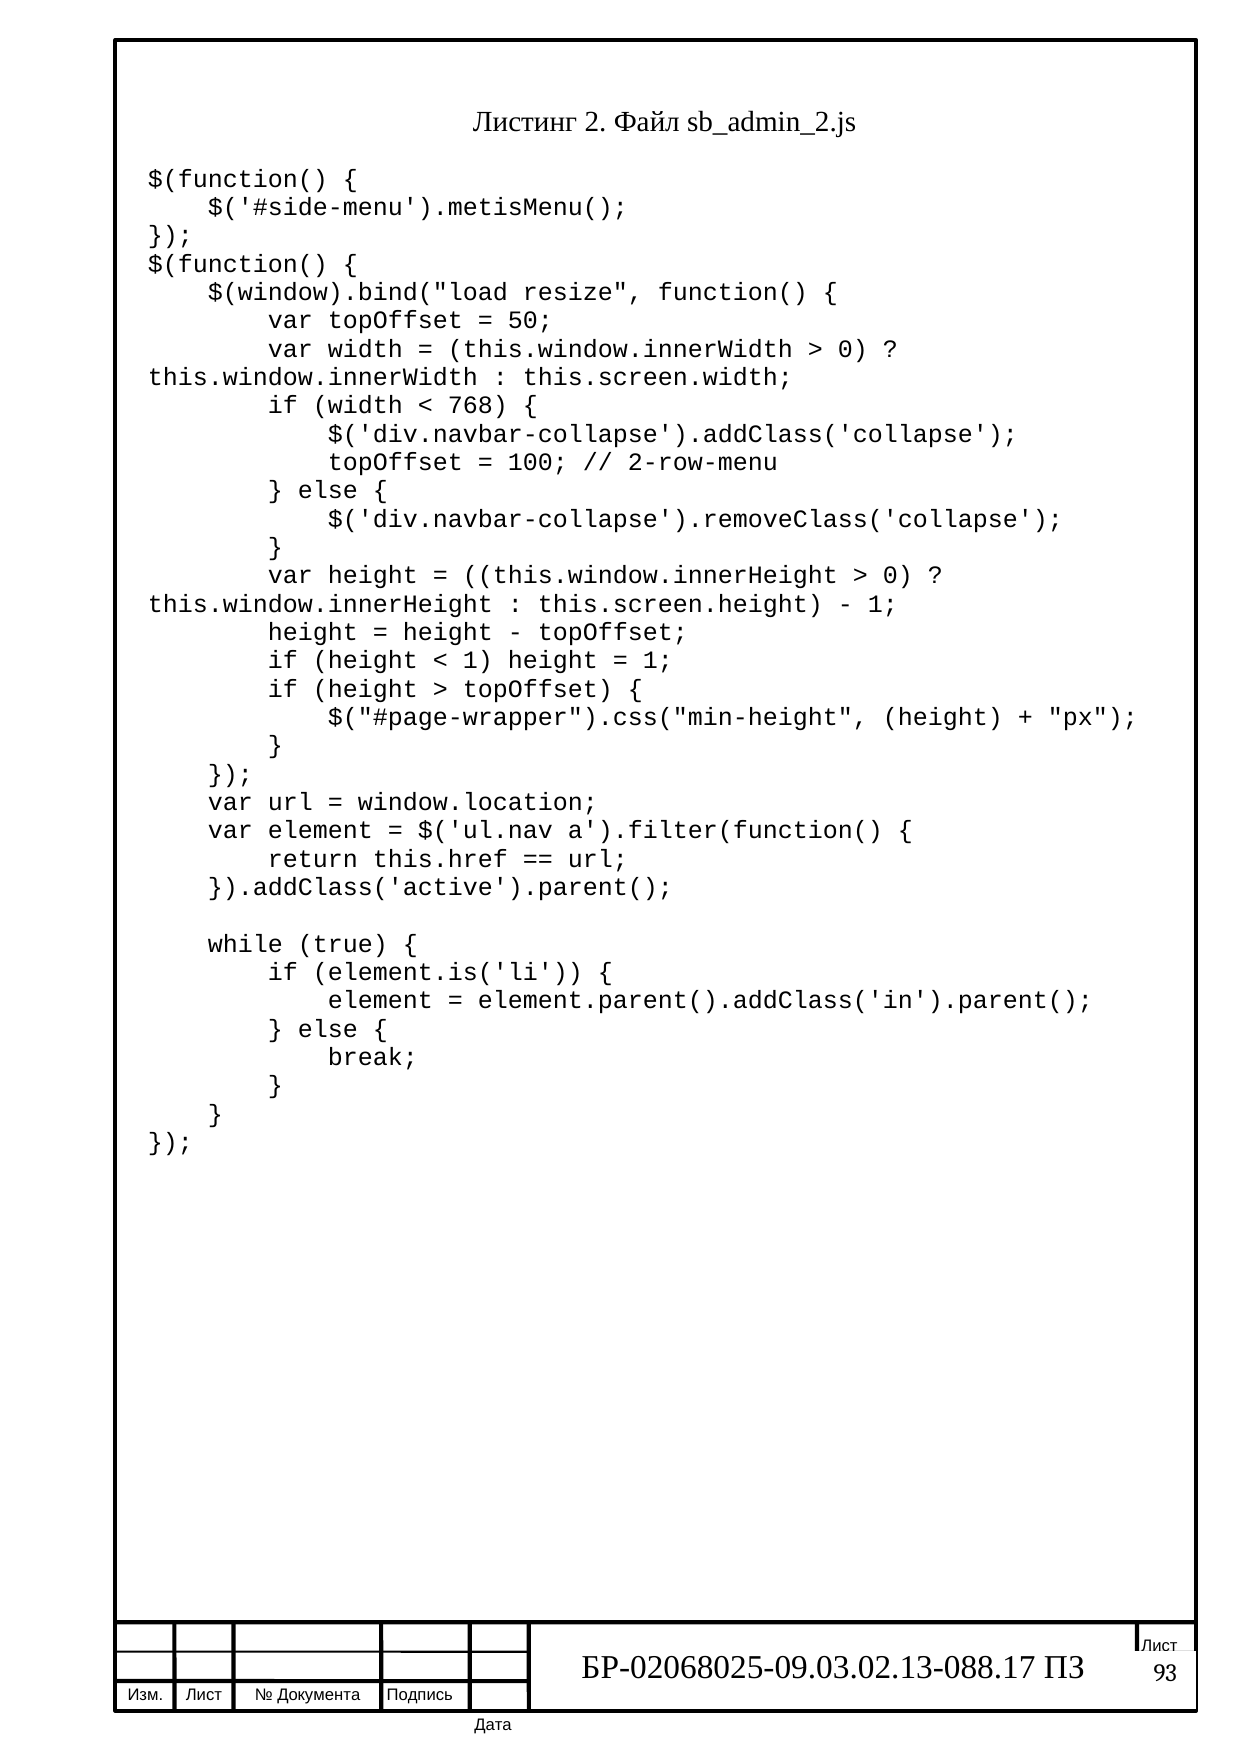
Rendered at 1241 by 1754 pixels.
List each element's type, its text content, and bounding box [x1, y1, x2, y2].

text } else { [148, 1016, 1181, 1044]
text if (height < 1) height = 1; [148, 648, 1181, 676]
text $(function() { [148, 251, 1181, 279]
text $(window).bind("load resize", function() { [148, 279, 1181, 308]
text if (width < 768) { [148, 393, 1181, 421]
text } [148, 733, 1181, 761]
text }); [148, 223, 1181, 251]
text height = height - topOffset; [148, 619, 1181, 648]
text topOffset = 100; // 2-row-menu [148, 449, 1181, 478]
text if (element.is('li')) { [148, 959, 1181, 988]
text }); [148, 761, 1181, 789]
text element = element.parent().addClass('in').parent(); [148, 988, 1181, 1016]
list Листинг 2. Файл sb_admin_2.js [148, 104, 1181, 138]
text $('#side-menu').metisMenu(); [148, 194, 1181, 223]
text $('div.navbar-collapse').addClass('collapse'); [148, 421, 1181, 449]
text break; [148, 1044, 1181, 1073]
text var topOffset = 50; [148, 308, 1181, 336]
text var width = (this.window.innerWidth > 0) ? this.window.innerWidth : this.screen.width; [148, 336, 1181, 393]
text $("#page-wrapper").css("min-height", (height) + "px"); [148, 704, 1181, 733]
text var height = ((this.window.innerHeight > 0) ? this.window.innerHeight : this.screen.height) - 1; [148, 563, 1181, 619]
text }); [148, 1129, 1181, 1158]
text } else { [148, 478, 1181, 506]
text } [148, 1073, 1181, 1101]
text } [148, 1101, 1181, 1129]
text if (height > topOffset) { [148, 676, 1181, 704]
text var element = $('ul.nav a').filter(function() { [148, 818, 1181, 846]
text }).addClass('active').parent(); [148, 874, 1181, 903]
text while (true) { [148, 931, 1181, 959]
text } [148, 534, 1181, 563]
text $('div.navbar-collapse').removeClass('collapse'); [148, 506, 1181, 534]
text var url = window.location; [148, 789, 1181, 818]
text $(function() { [148, 166, 1181, 194]
text return this.href == url; [148, 846, 1181, 874]
